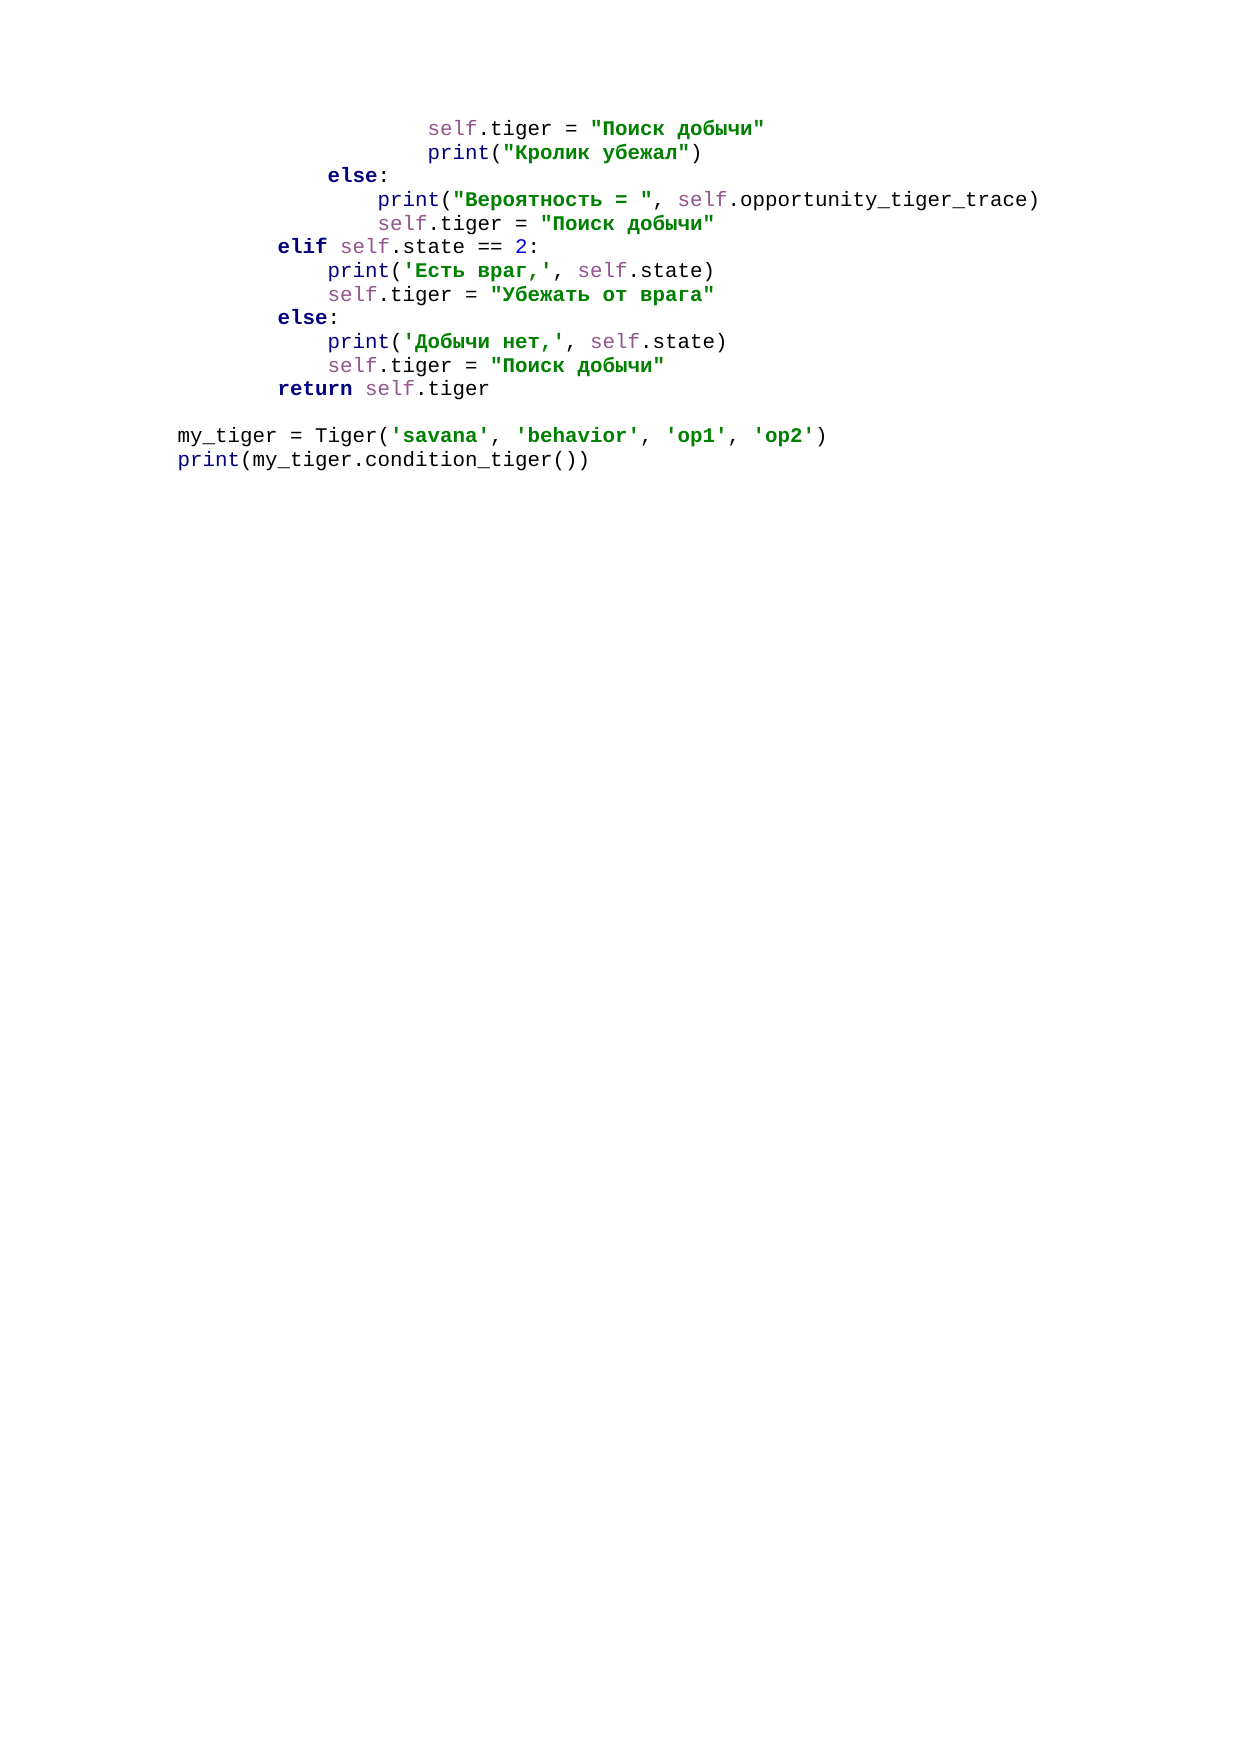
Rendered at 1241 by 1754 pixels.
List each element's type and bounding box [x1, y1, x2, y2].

text [177, 118, 1152, 496]
